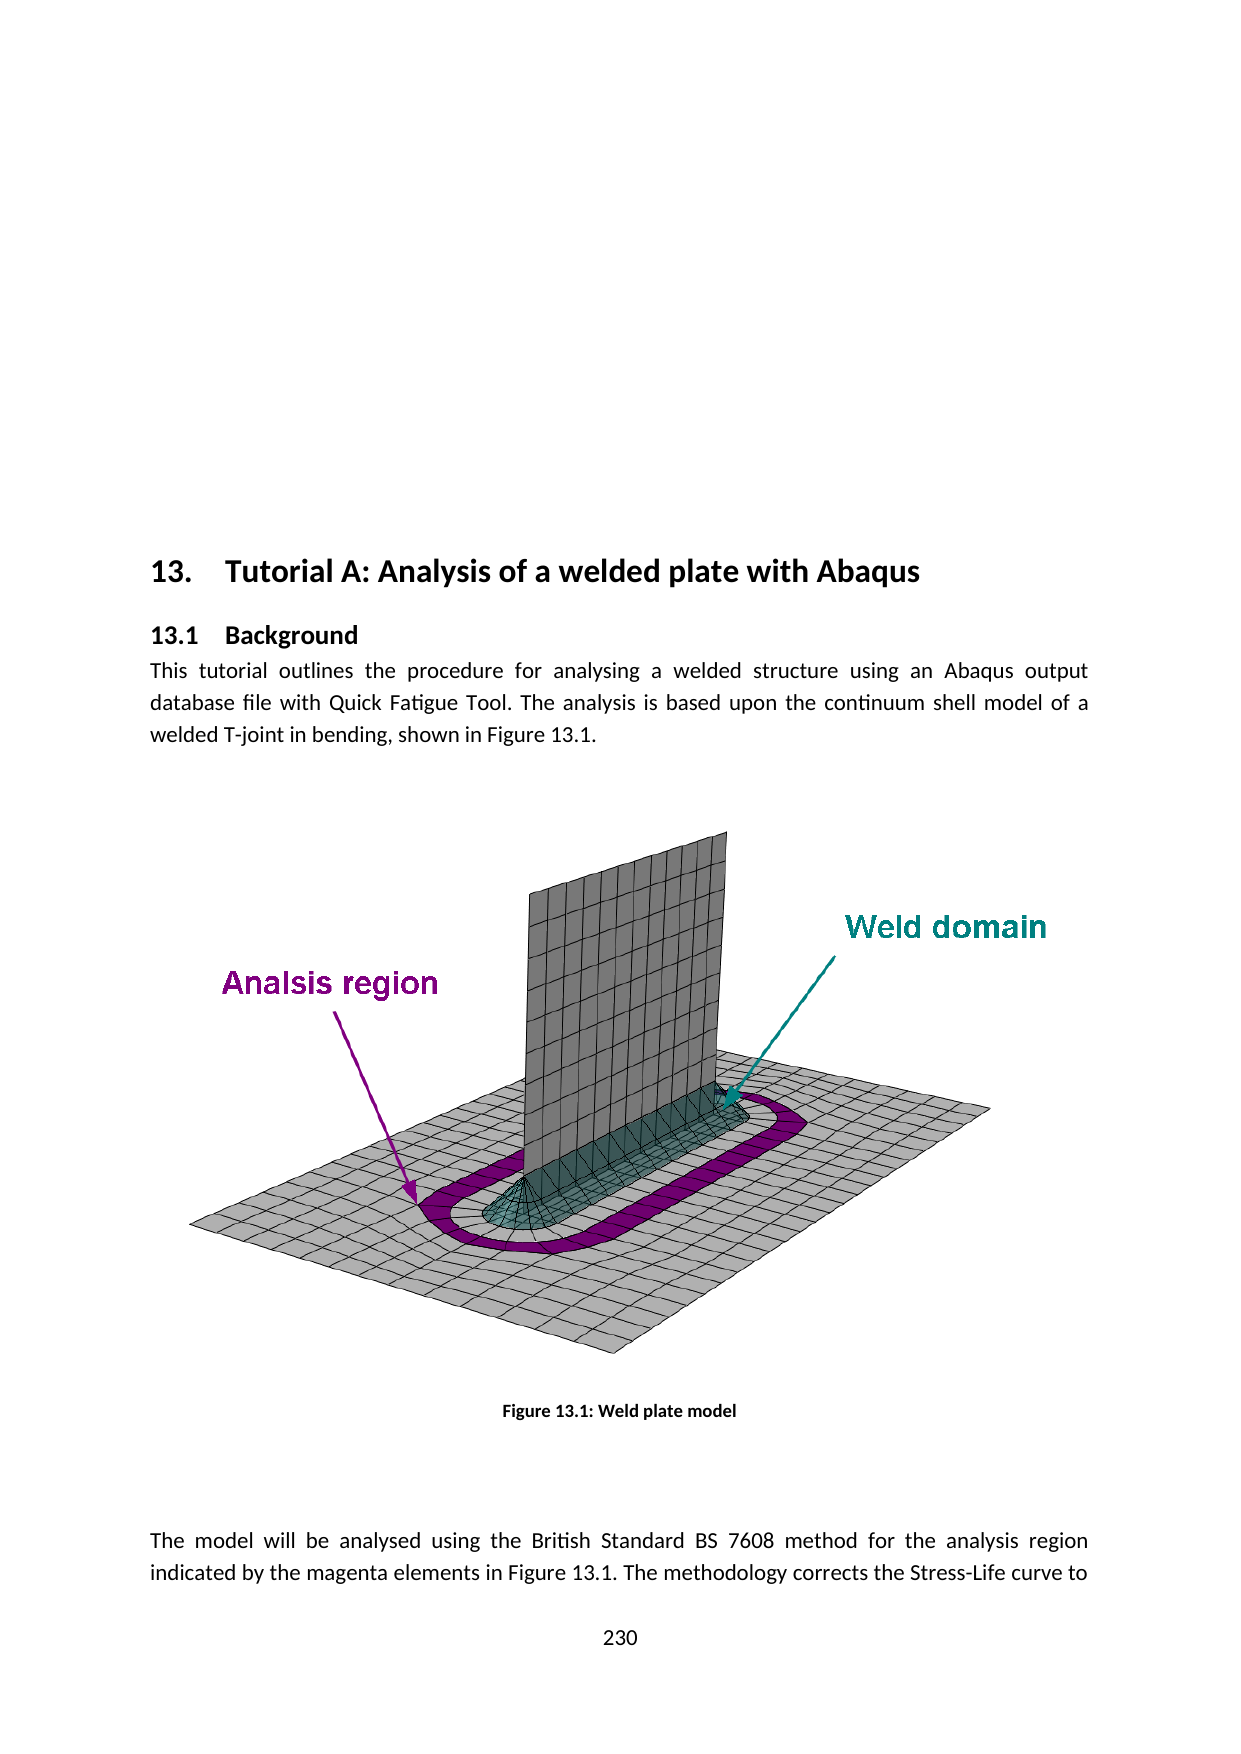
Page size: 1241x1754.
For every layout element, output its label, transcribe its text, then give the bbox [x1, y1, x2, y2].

picture [149, 790, 1091, 1390]
text This tutorial outlines the procedure for analysing a welded structure using an Abaqus output database file with Quick Fatigue Tool. The analysis is based upon the continuum shell model of a welded T-joint in bending, shown in Figure 13.1. [150, 656, 1090, 748]
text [150, 1526, 1090, 1587]
subtitle 13. Tutorial A: Analysis of a welded plate with Abaqus [150, 550, 1090, 591]
subtitle 13.1 Background [150, 618, 1090, 651]
